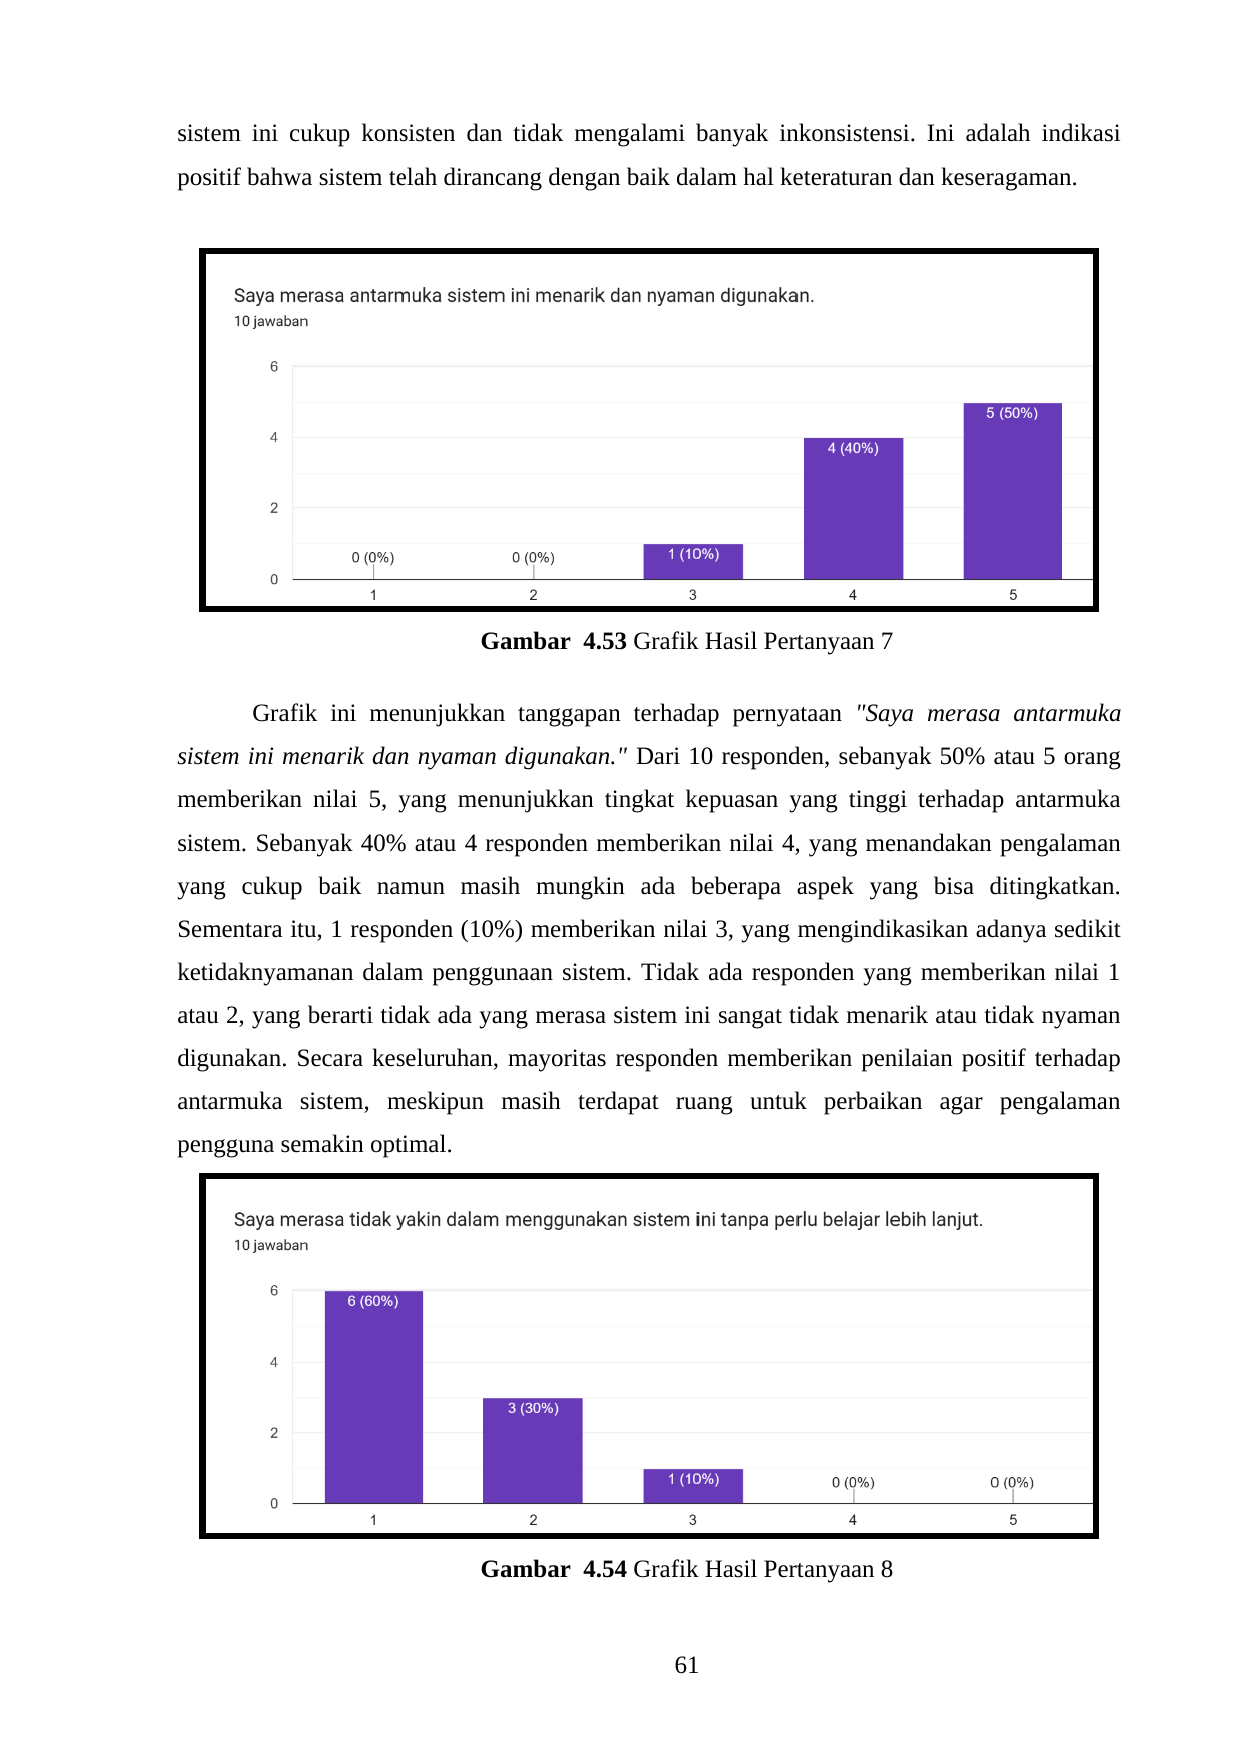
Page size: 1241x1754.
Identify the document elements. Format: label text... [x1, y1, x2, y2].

picture [206, 1179, 1093, 1533]
text Grafik ini menunjukkan tanggapan terhadap pernyataan "Saya merasa antarmuka sistem ini menarik dan nyaman digunakan." Dari 10 responden, sebanyak 50% atau 5 orang memberikan nilai 5, yang menunjukkan tingkat kepuasan yang tinggi terhadap antarmuka sistem. Sebanyak 40% atau 4 responden memberikan nilai 4, yang menandakan pengalaman yang cukup baik namun masih mungkin ada beberapa aspek yang bisa ditingkatkan. Sementara itu, 1 responden (10%) memberikan nilai 3, yang mengindikasikan adanya sedikit ketidaknyamanan dalam penggunaan sistem. Tidak ada responden yang memberikan nilai 1 atau 2, yang berarti tidak ada yang merasa sistem ini sangat tidak menarik atau tidak nyaman digunakan. Secara keseluruhan, mayoritas responden memberikan penilaian positif terhadap antarmuka sistem, meskipun masih terdapat ruang untuk perbaikan agar pengalaman pengguna semakin optimal. [177, 698, 1122, 1158]
picture [206, 254, 1093, 606]
